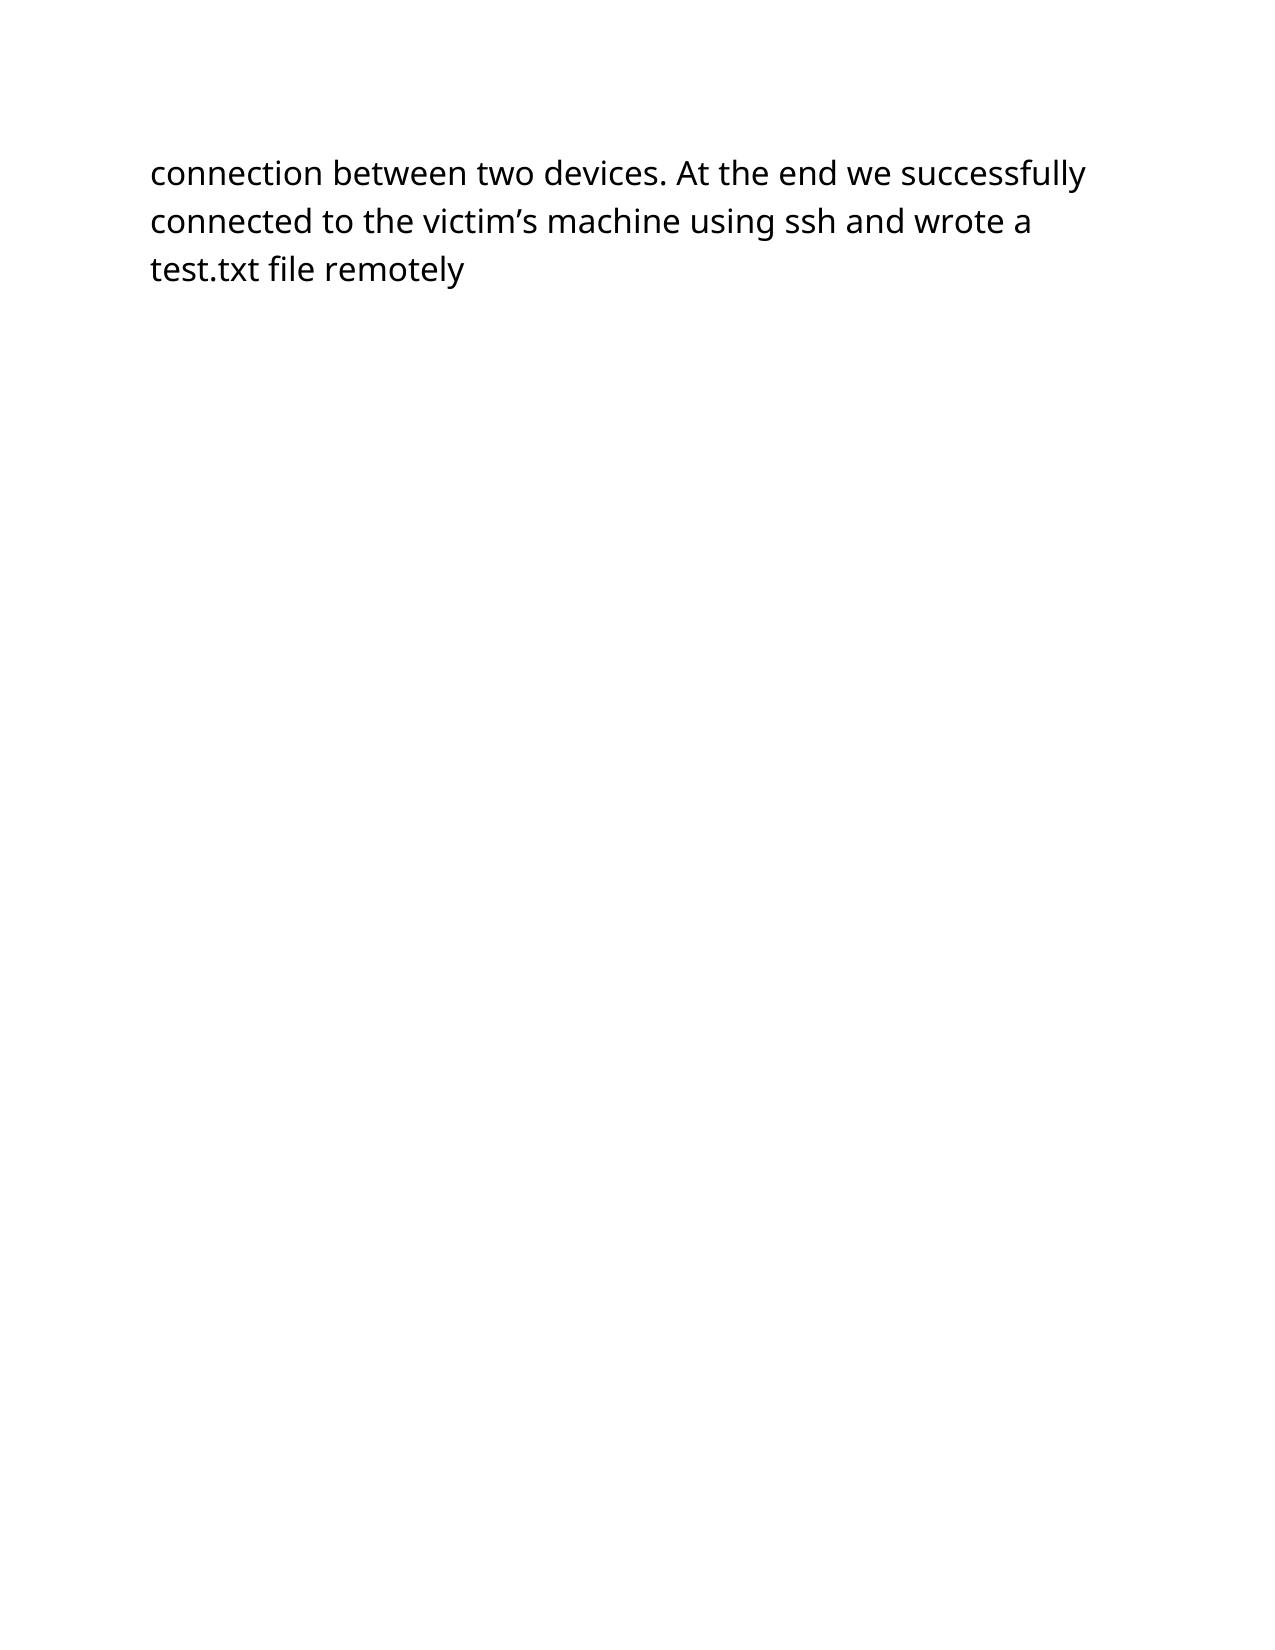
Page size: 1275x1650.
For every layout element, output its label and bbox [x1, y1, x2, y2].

text [150, 150, 1125, 292]
